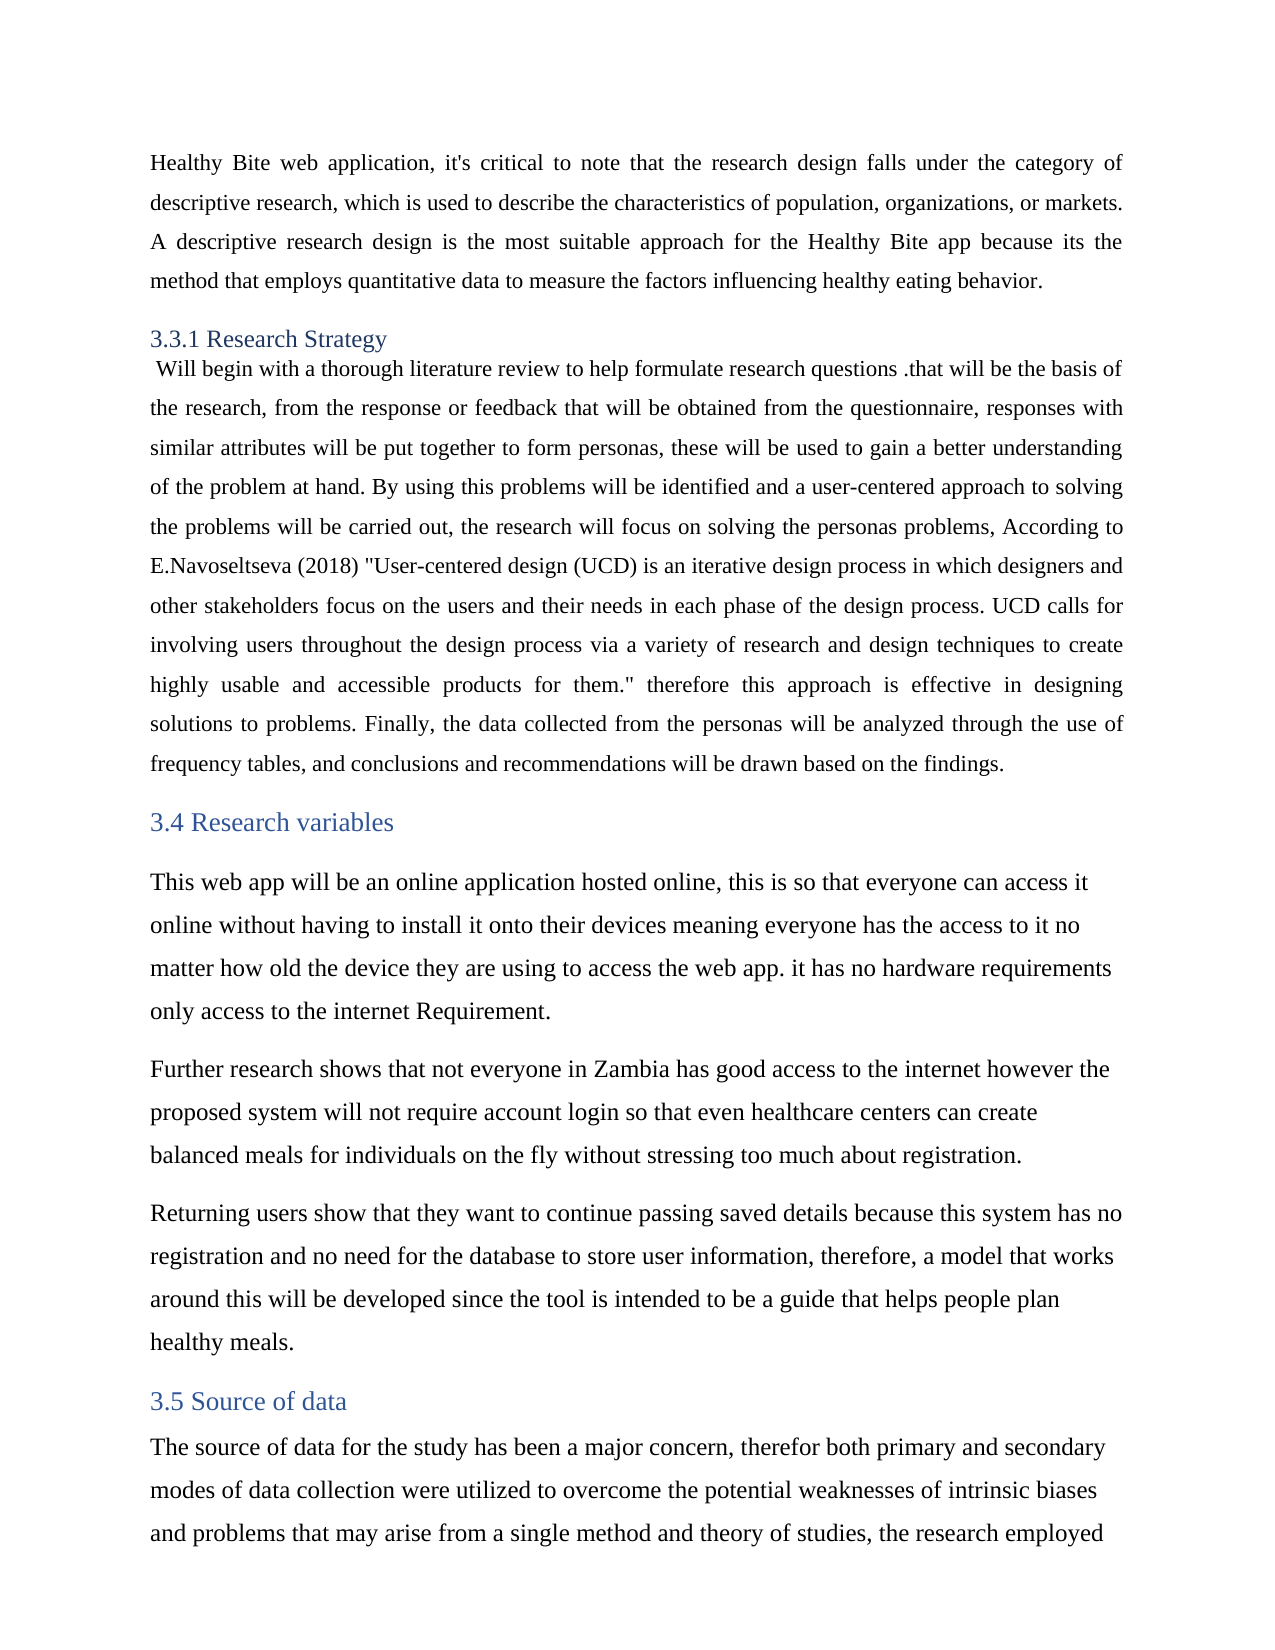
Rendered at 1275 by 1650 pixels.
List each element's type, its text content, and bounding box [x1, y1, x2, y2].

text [150, 1432, 1125, 1547]
subtitle 3.3.1 Research Strategy [150, 324, 1125, 352]
text Returning users show that they want to continue passing saved details because this system has no registration and no need for the database to store user information, therefore, a model that works around this will be developed since the tool is intended to be a guide that helps people plan healthy meals. [150, 1198, 1125, 1356]
text 3.4 Research variables [150, 806, 1125, 837]
subtitle 3.5 Source of data [150, 1385, 1125, 1416]
text Further research shows that not everyone in Zambia has good access to the internet however the proposed system will not require account login so that even healthcare centers can create balanced meals for individuals on the fly without stressing too much about registration. [150, 1054, 1125, 1169]
text Will begin with a thorough literature review to help formulate research questions .that will be the basis of the research, from the response or feedback that will be obtained from the questionnaire, responses with similar attributes will be put together to form personas, these will be used to gain a better understanding of the problem at hand. By using this problems will be identified and a user-centered approach to solving the problems will be carried out, the research will focus on solving the personas problems, According to E.Navoseltseva (2018) "User-centered design (UCD) is an iterative design process in which designers and other stakeholders focus on the users and their needs in each phase of the design process. UCD calls for involving users throughout the design process via a variety of research and design techniques to create highly usable and accessible products for them." therefore this approach is effective in designing solutions to problems. Finally, the data collected from the personas will be analyzed through the use of frequency tables, and conclusions and recommendations will be drawn based on the findings. [150, 355, 1125, 776]
text This web app will be an online application hosted online, this is so that everyone can access it online without having to install it onto their devices meaning everyone has the access to it no matter how old the device they are using to access the web app. it has no hardware requirements only access to the internet Requirement. [150, 867, 1125, 1025]
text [150, 149, 1125, 294]
